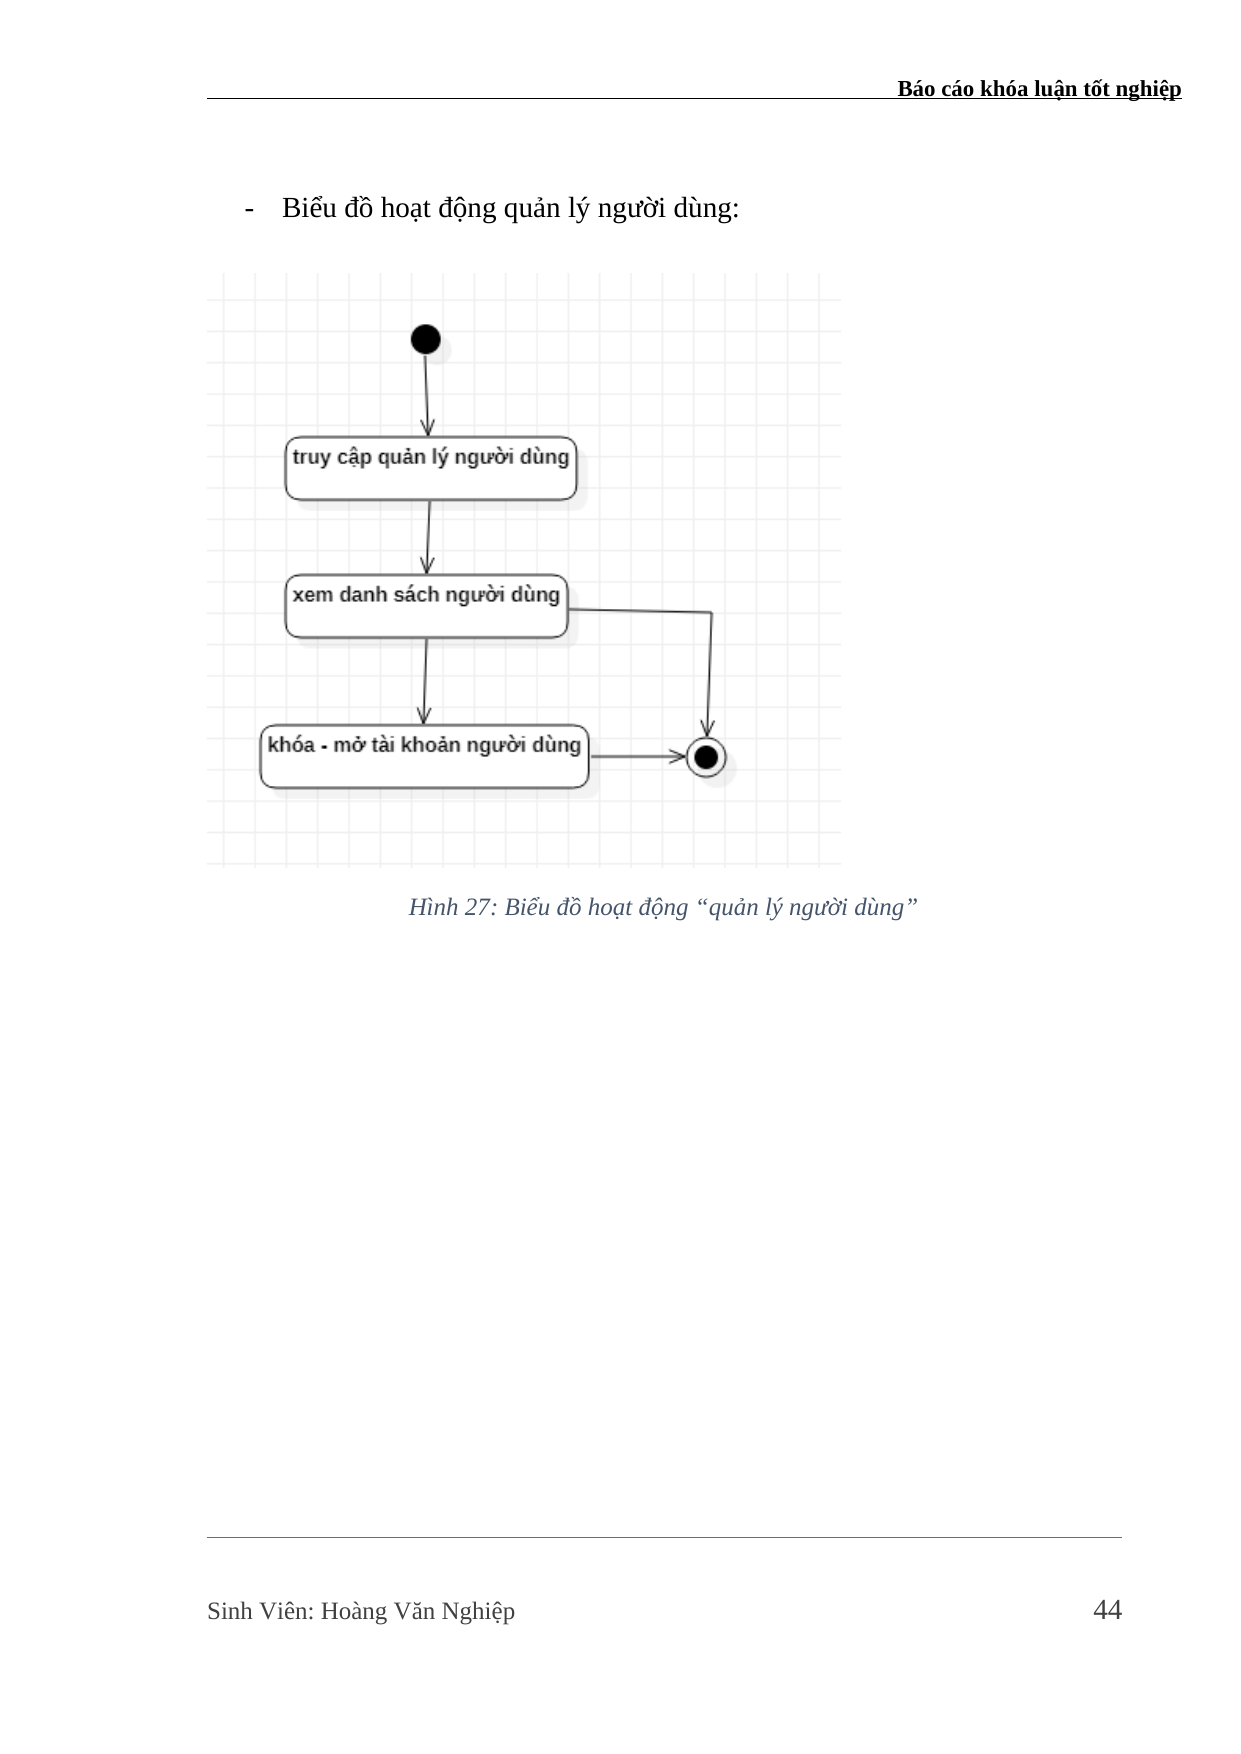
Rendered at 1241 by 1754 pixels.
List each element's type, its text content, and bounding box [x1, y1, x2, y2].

text Hình 27: Biểu đồ hoạt động “quản lý người dùng” [207, 892, 1122, 921]
picture [206, 273, 842, 868]
list Biểu đồ hoạt động quản lý người dùng: [244, 190, 1122, 223]
